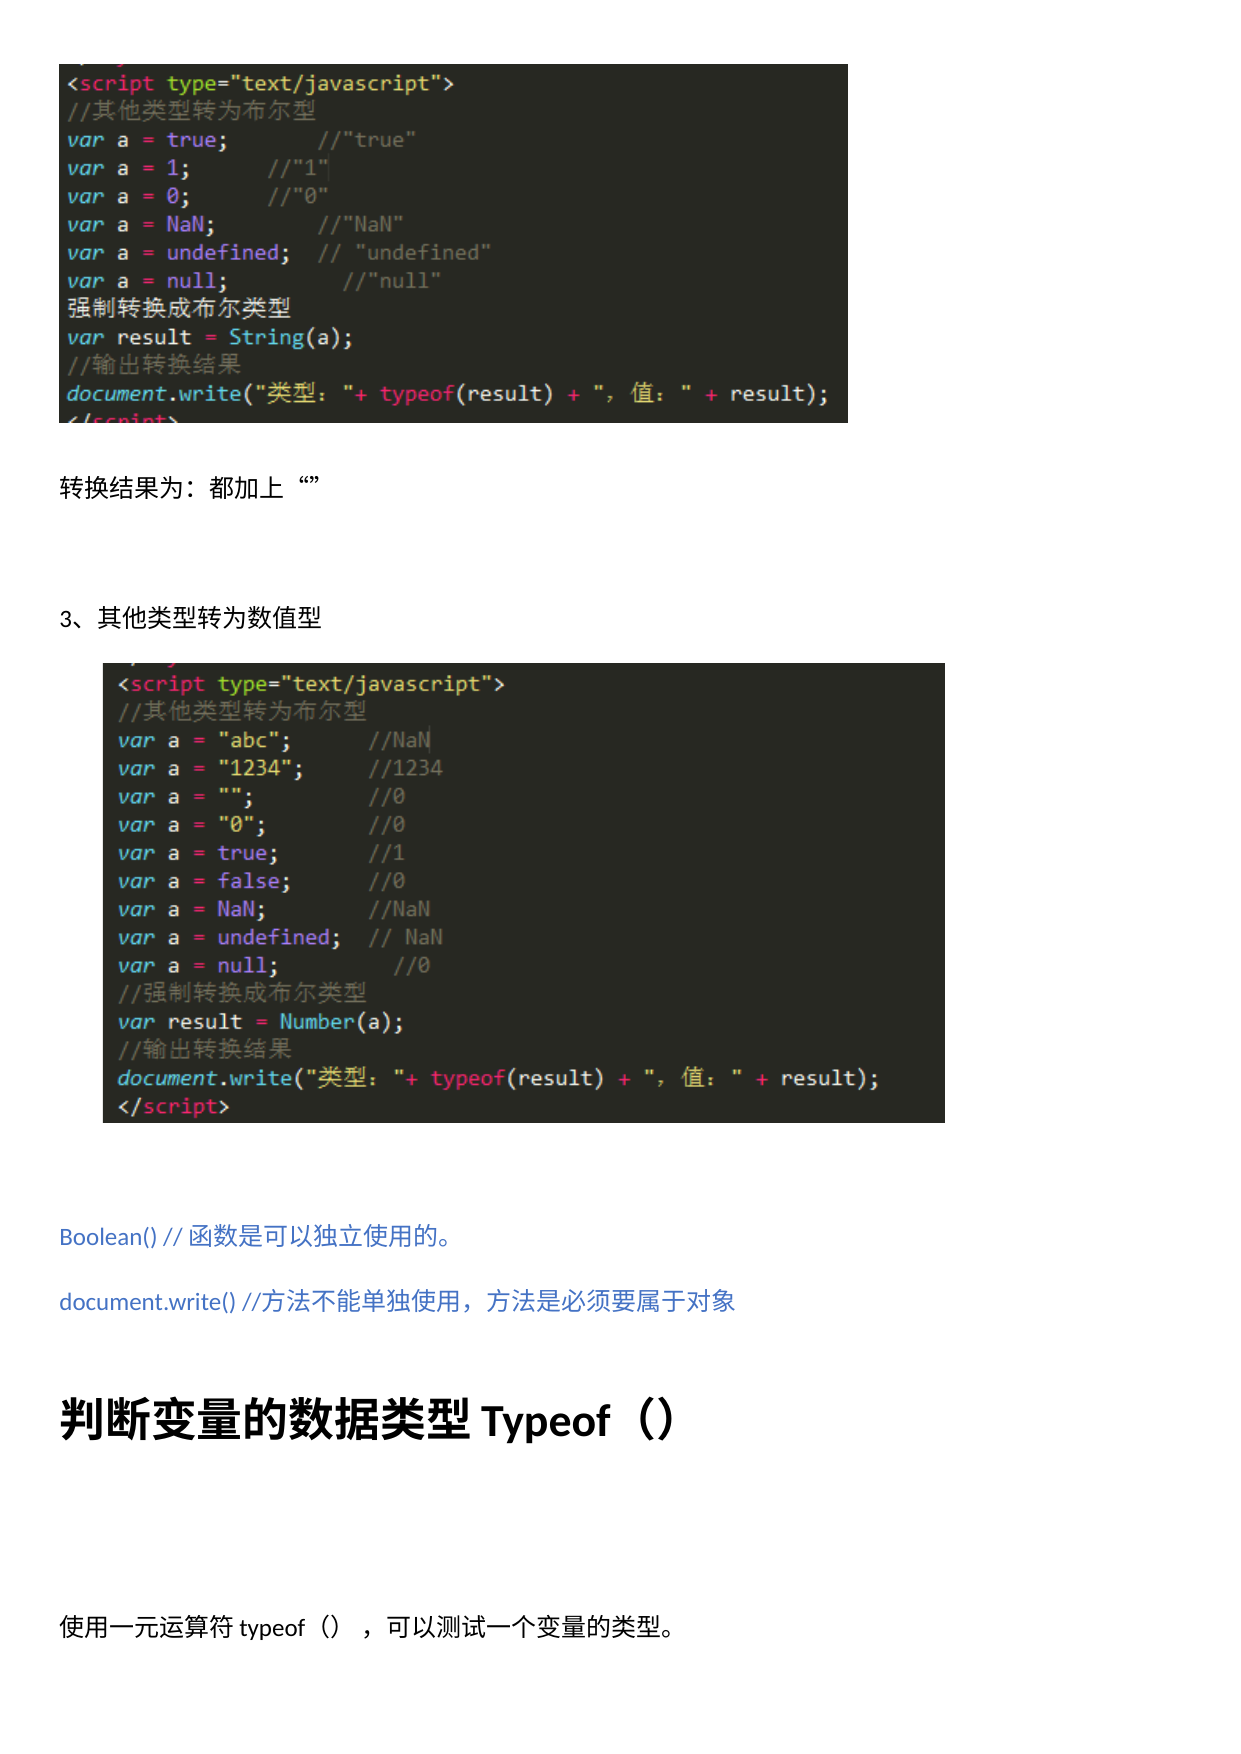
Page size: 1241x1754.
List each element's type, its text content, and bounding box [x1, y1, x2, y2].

text 使用一元运算符typeof（） ，可以测试一个变量的类型。 [59, 1593, 1181, 1658]
text document.write() //方法不能单独使用，方法是必须要属于对象 [59, 1267, 1181, 1332]
text Boolean() // 函数是可以独立使用的。 [59, 1202, 1181, 1267]
text 转换结果为：都加上“” [59, 454, 1181, 519]
text 3、其他类型转为数值型 [59, 584, 1181, 649]
picture [102, 663, 945, 1123]
picture [59, 64, 848, 423]
subtitle 判断变量的数据类型Typeof（） [59, 1367, 1181, 1465]
